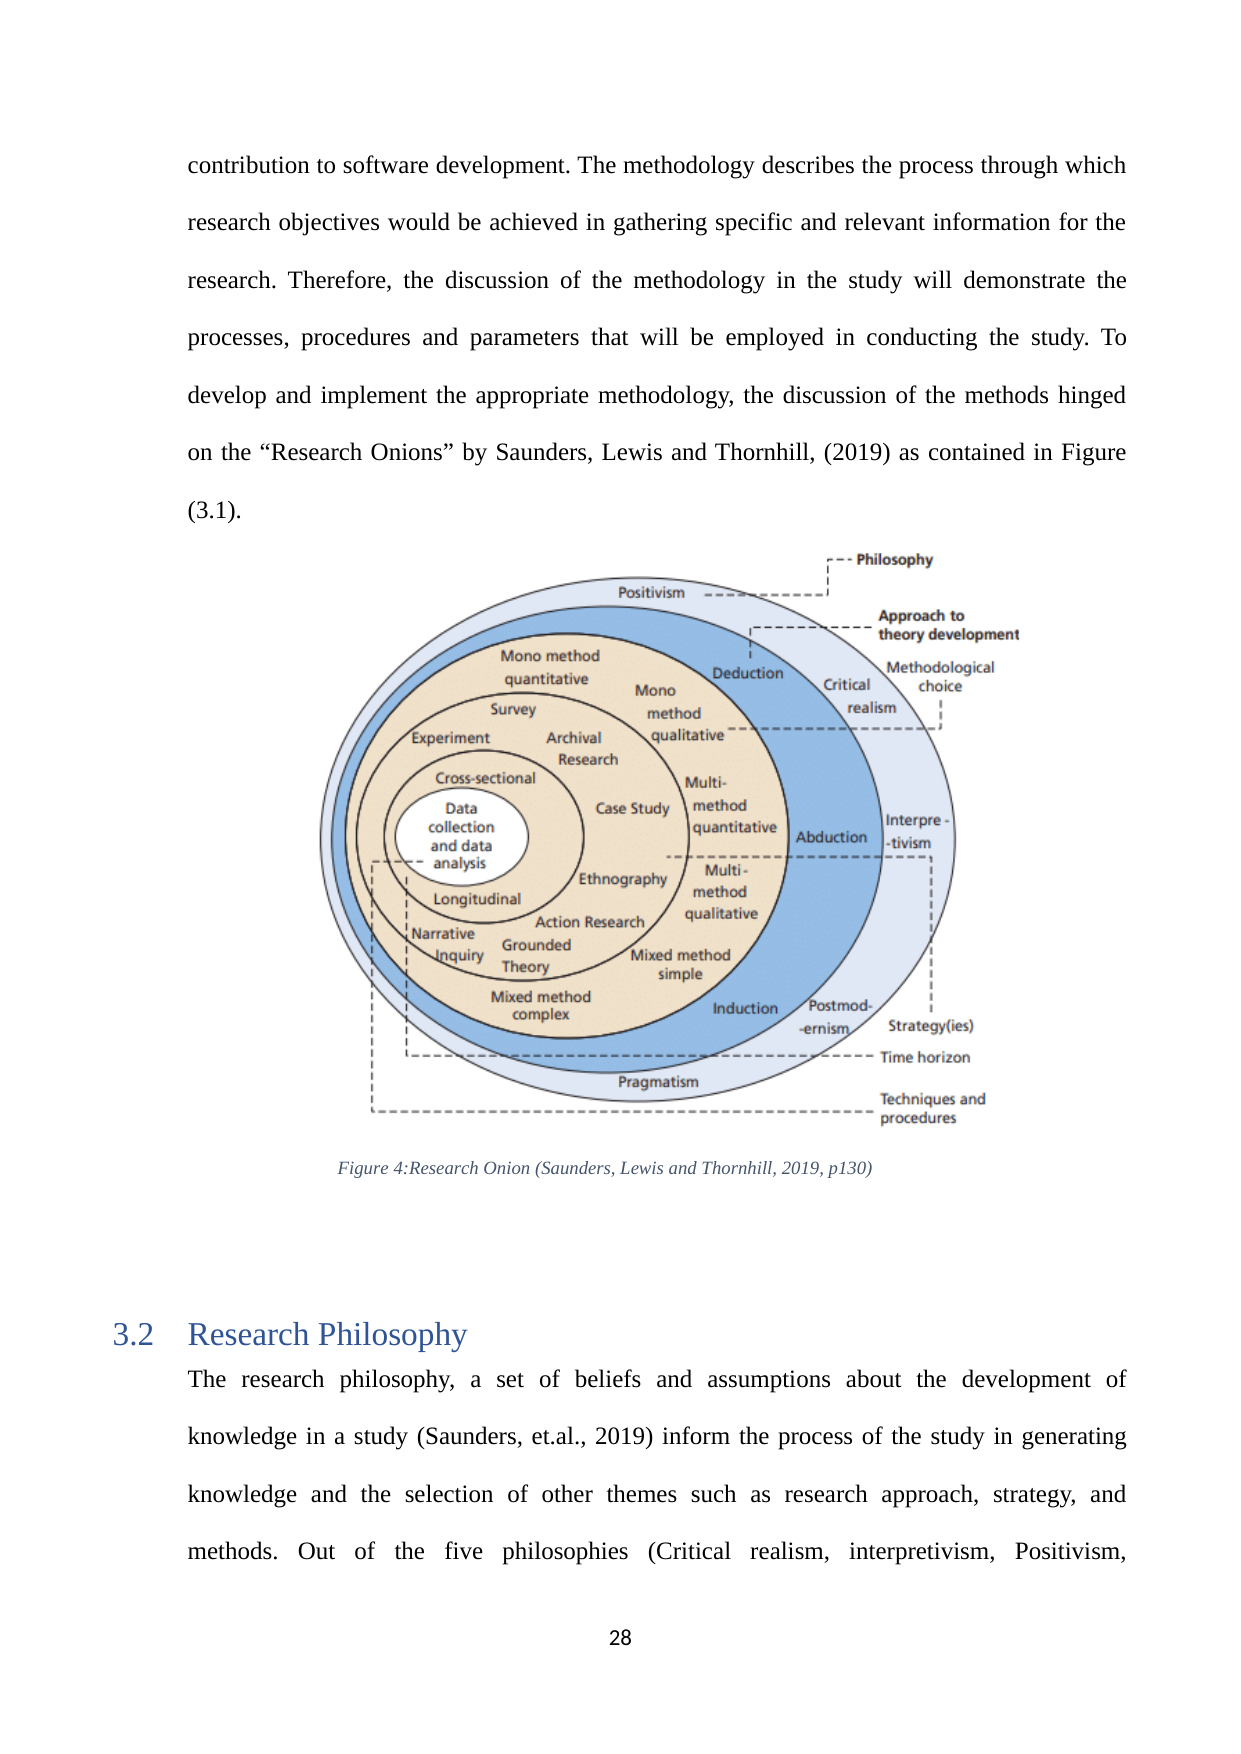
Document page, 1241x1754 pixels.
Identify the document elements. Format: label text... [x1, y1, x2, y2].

picture [296, 552, 1020, 1129]
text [187, 150, 1128, 524]
text Figure 4:Research Onion (Saunders, Lewis and Thornhill, 2019, p130) [337, 1157, 1128, 1179]
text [187, 1364, 1128, 1565]
subtitle 3.2 Research Philosophy [112, 1314, 1128, 1352]
